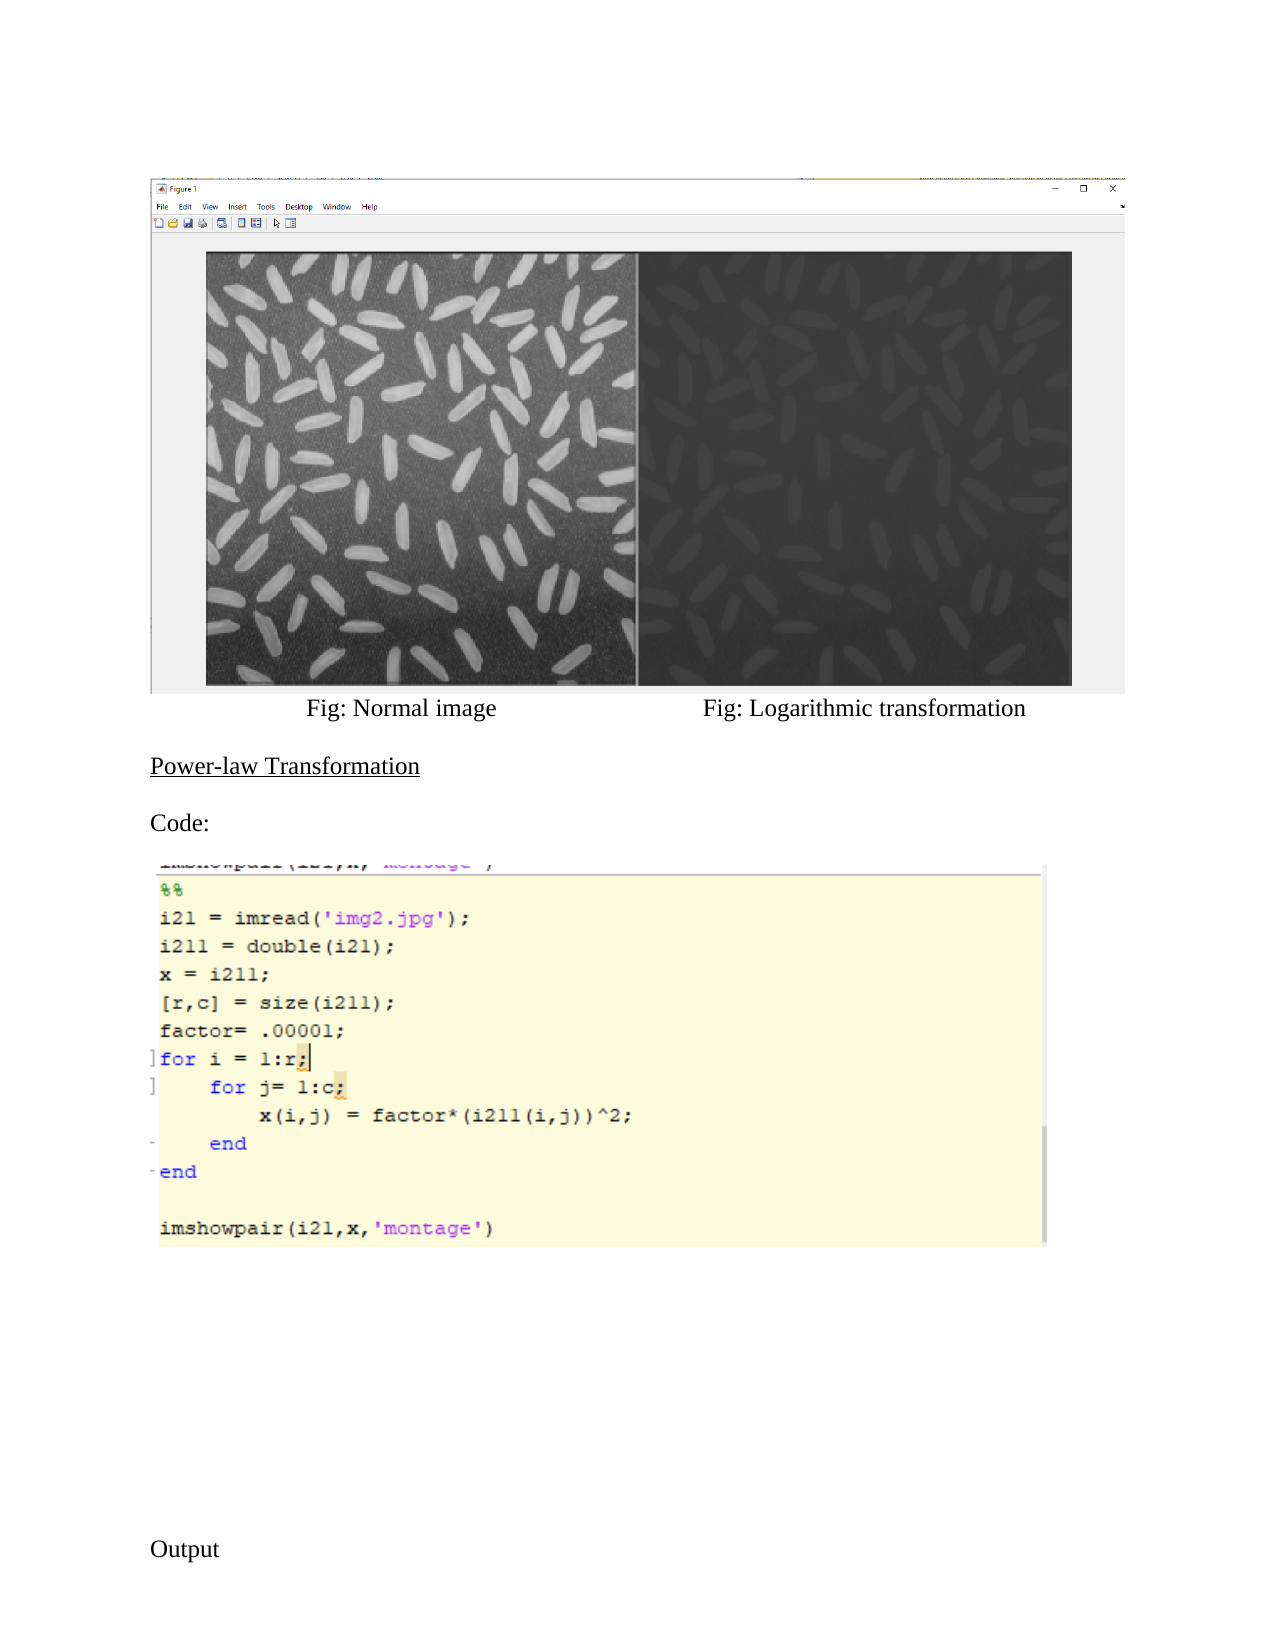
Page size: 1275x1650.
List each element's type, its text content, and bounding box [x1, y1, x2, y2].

text Code: [150, 808, 1125, 837]
picture [150, 178, 1125, 694]
text Output [150, 1534, 1125, 1563]
text Fig: Normal image Fig: Logarithmic transformation [150, 694, 1125, 722]
picture [150, 865, 1047, 1247]
text Power-law Transformation [150, 751, 1125, 779]
